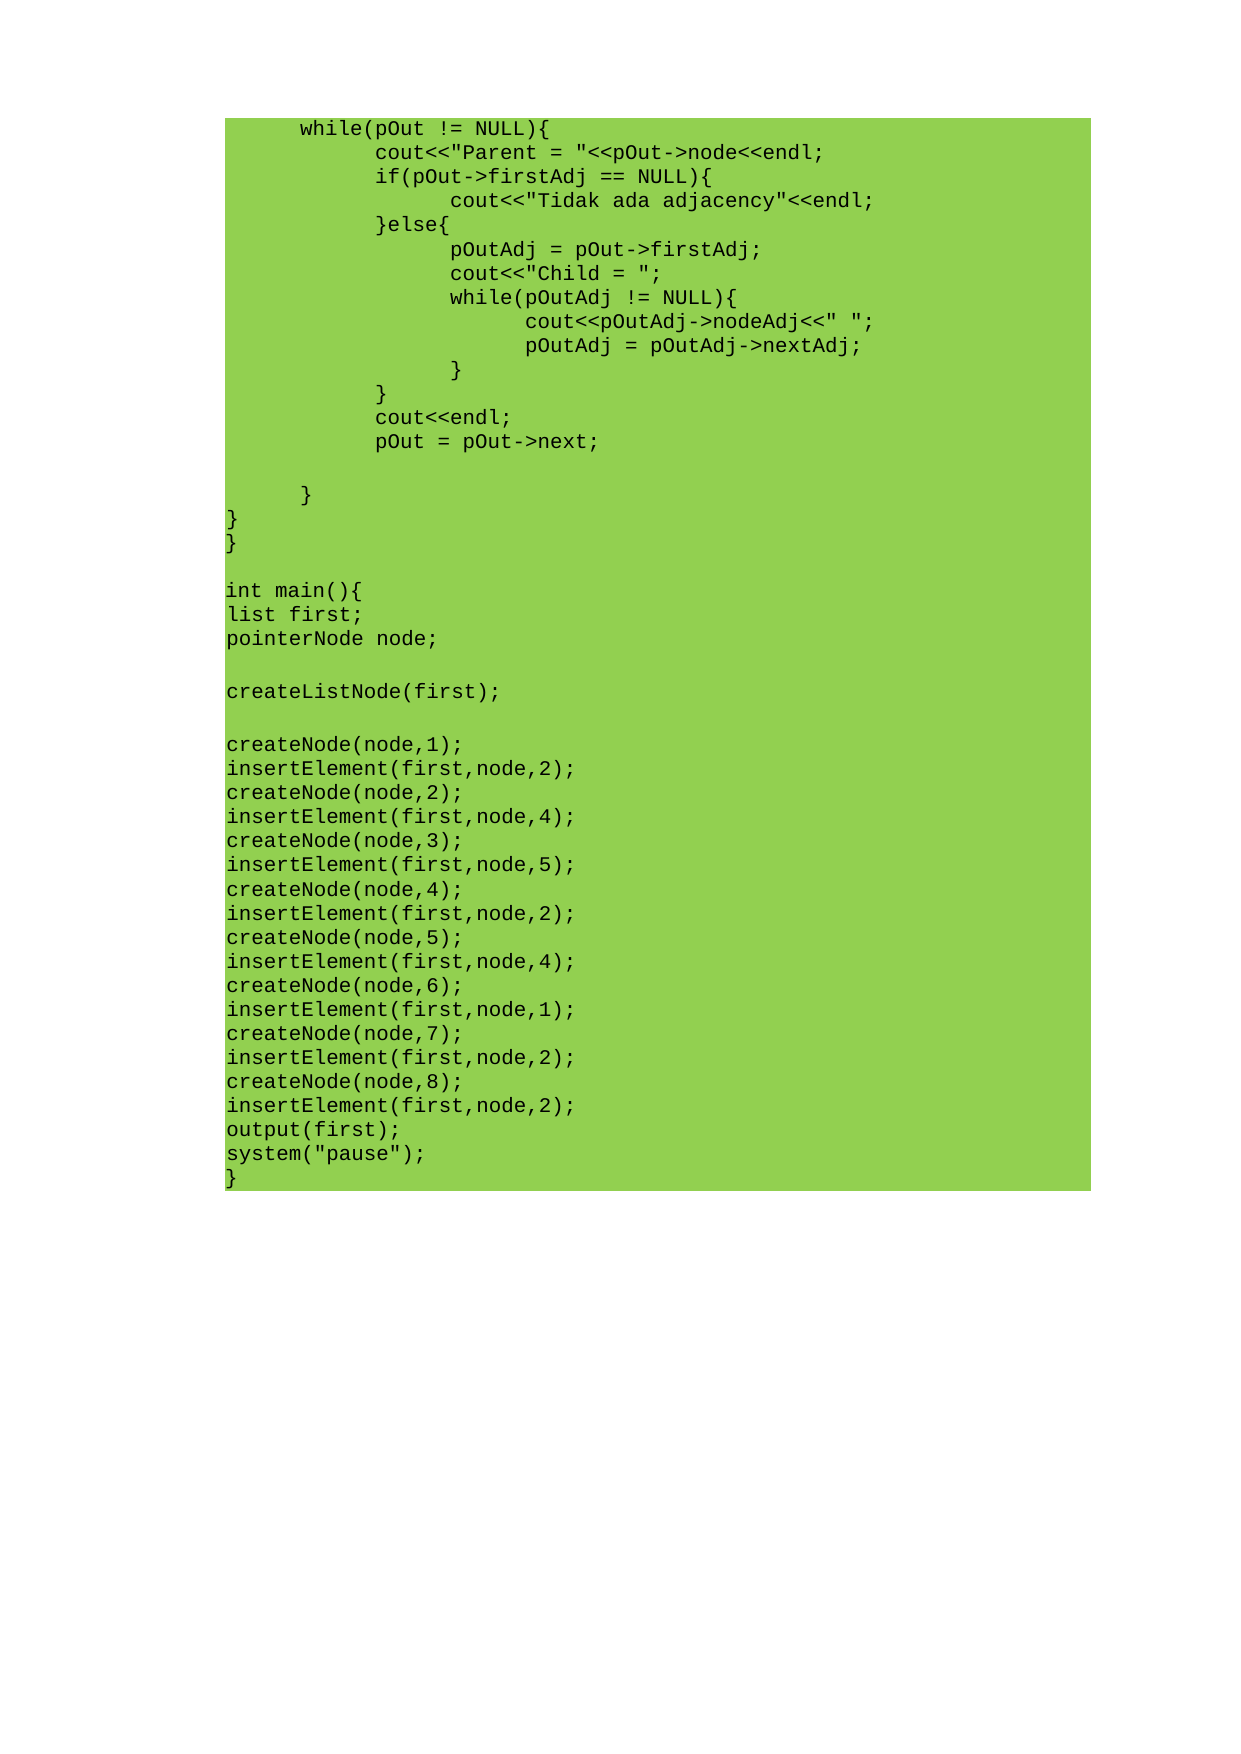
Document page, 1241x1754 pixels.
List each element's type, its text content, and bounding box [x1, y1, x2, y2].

text pOutAdj = pOut->firstAdj; [225, 238, 1091, 262]
text createNode(node,4); [225, 878, 1091, 902]
text system("pause"); [225, 1143, 1091, 1167]
text insertElement(first,node,2); [225, 1047, 1091, 1071]
text int main(){ [225, 580, 1091, 604]
text insertElement(first,node,4); [225, 951, 1091, 974]
text } [225, 1167, 1091, 1191]
text } [225, 532, 1091, 556]
text createNode(node,2); [225, 782, 1091, 806]
text cout<<pOutAdj->nodeAdj<<" "; [225, 311, 1091, 334]
text pOutAdj = pOutAdj->nextAdj; [225, 335, 1091, 358]
text } [225, 508, 1091, 532]
text }else{ [225, 214, 1091, 238]
text list first; [225, 604, 1091, 628]
text } [225, 383, 1091, 407]
text insertElement(first,node,2); [225, 1095, 1091, 1119]
text output(first); [225, 1119, 1091, 1143]
text createNode(node,3); [225, 830, 1091, 854]
text pOut = pOut->next; [225, 431, 1091, 455]
text insertElement(first,node,2); [225, 758, 1091, 782]
text insertElement(first,node,2); [225, 903, 1091, 926]
text cout<<"Child = "; [225, 263, 1091, 286]
text createNode(node,1); [225, 734, 1091, 758]
text createNode(node,8); [225, 1071, 1091, 1095]
text createNode(node,5); [225, 927, 1091, 950]
text createListNode(first); [225, 681, 1091, 705]
text createNode(node,6); [225, 975, 1091, 998]
text cout<<endl; [225, 407, 1091, 431]
text insertElement(first,node,5); [225, 854, 1091, 878]
text createNode(node,7); [225, 1023, 1091, 1047]
text while(pOut != NULL){ [225, 118, 1091, 142]
text } [225, 359, 1091, 382]
text cout<<"Parent = "<<pOut->node<<endl; [225, 142, 1091, 166]
text insertElement(first,node,1); [225, 999, 1091, 1022]
text insertElement(first,node,4); [225, 806, 1091, 830]
text } [225, 484, 1091, 508]
text if(pOut->firstAdj == NULL){ [225, 166, 1091, 190]
text pointerNode node; [225, 628, 1091, 652]
text while(pOutAdj != NULL){ [225, 287, 1091, 310]
text cout<<"Tidak ada adjacency"<<endl; [225, 190, 1091, 214]
